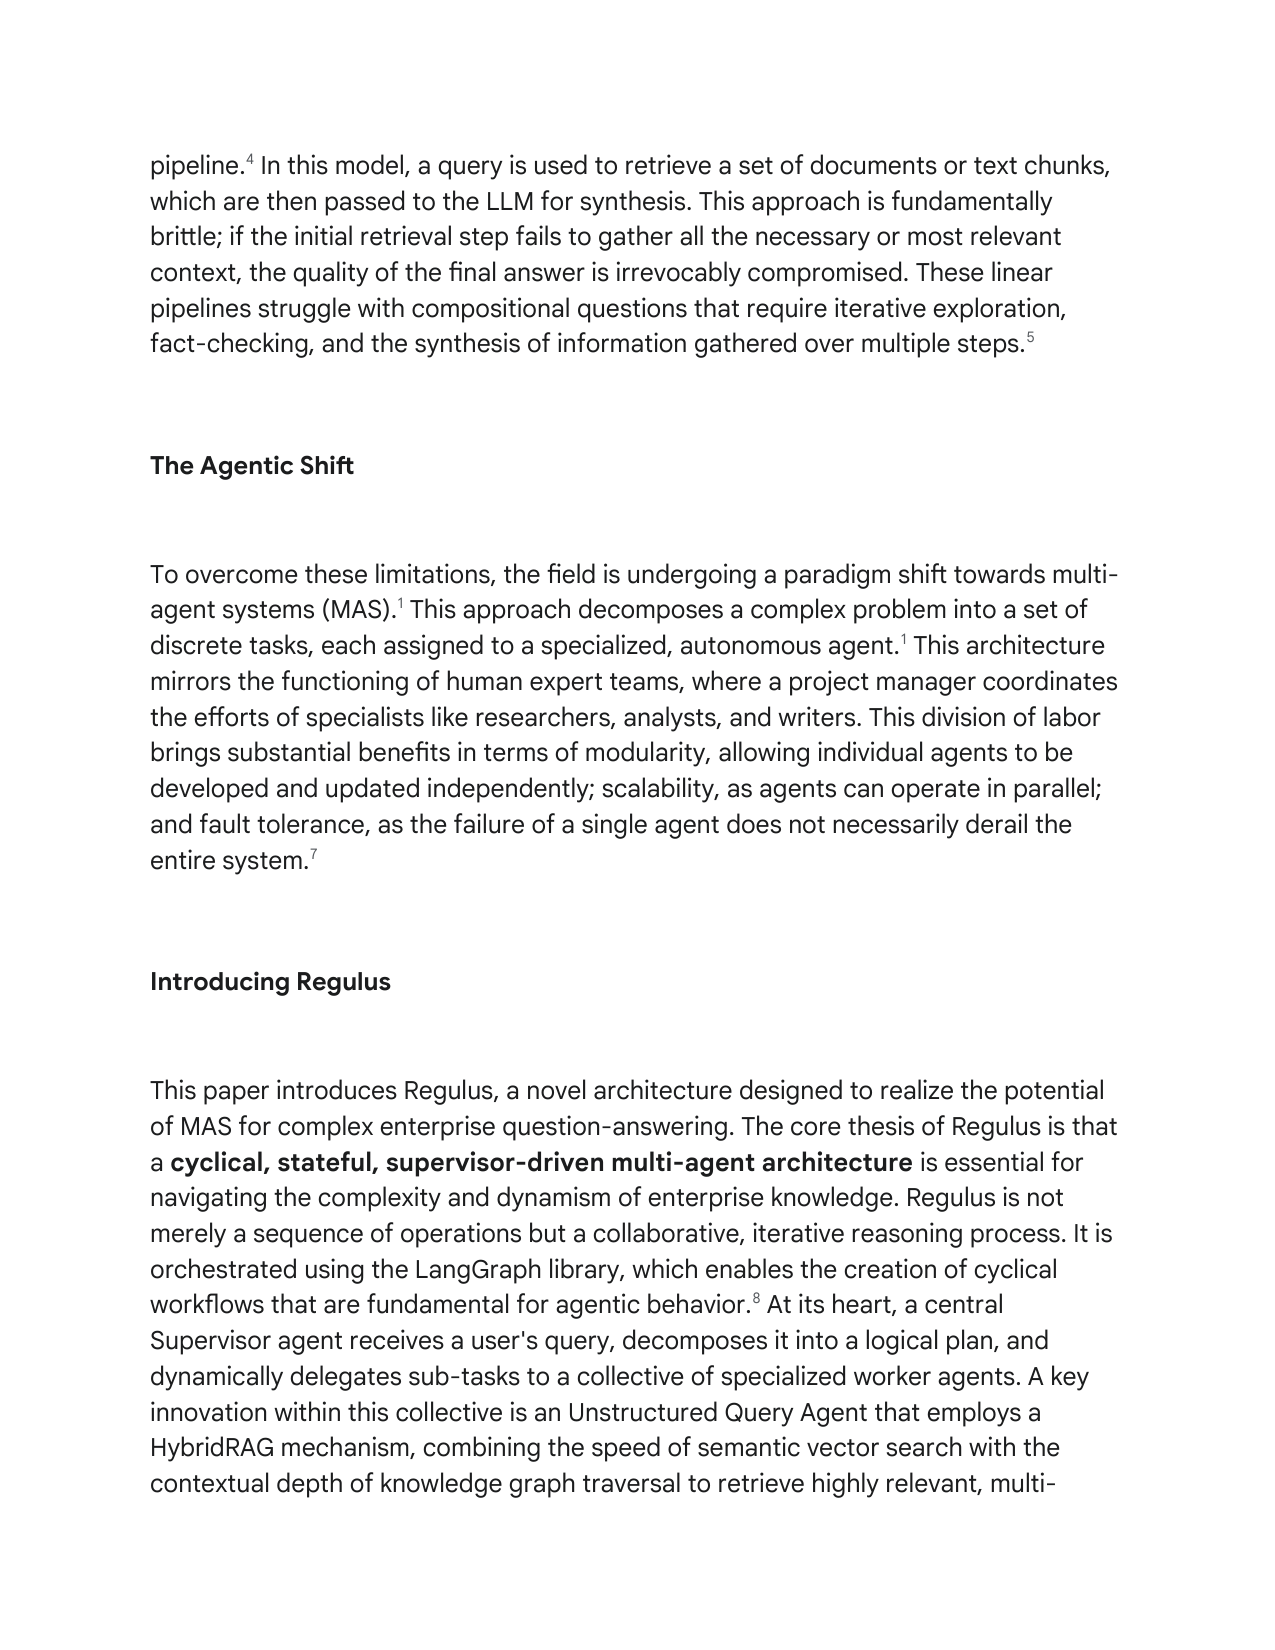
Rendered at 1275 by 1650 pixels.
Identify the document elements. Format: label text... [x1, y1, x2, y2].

subtitle Introducing Regulus [150, 966, 1125, 998]
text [150, 150, 1125, 360]
subtitle The Agentic Shift [150, 450, 1125, 481]
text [150, 1075, 1125, 1500]
text To overcome these limitations, the field is undergoing a paradigm shift towards multi-agent systems (MAS).1 This approach decomposes a complex problem into a set of discrete tasks, each assigned to a specialized, autonomous agent.1 This architecture mirrors the functioning of human expert teams, where a project manager coordinates the efforts of specialists like researchers, analysts, and writers. This division of labor brings substantial benefits in terms of modularity, allowing individual agents to be developed and updated independently; scalability, as agents can operate in parallel; and fault tolerance, as the failure of a single agent does not necessarily derail the entire system.7 [150, 559, 1125, 876]
